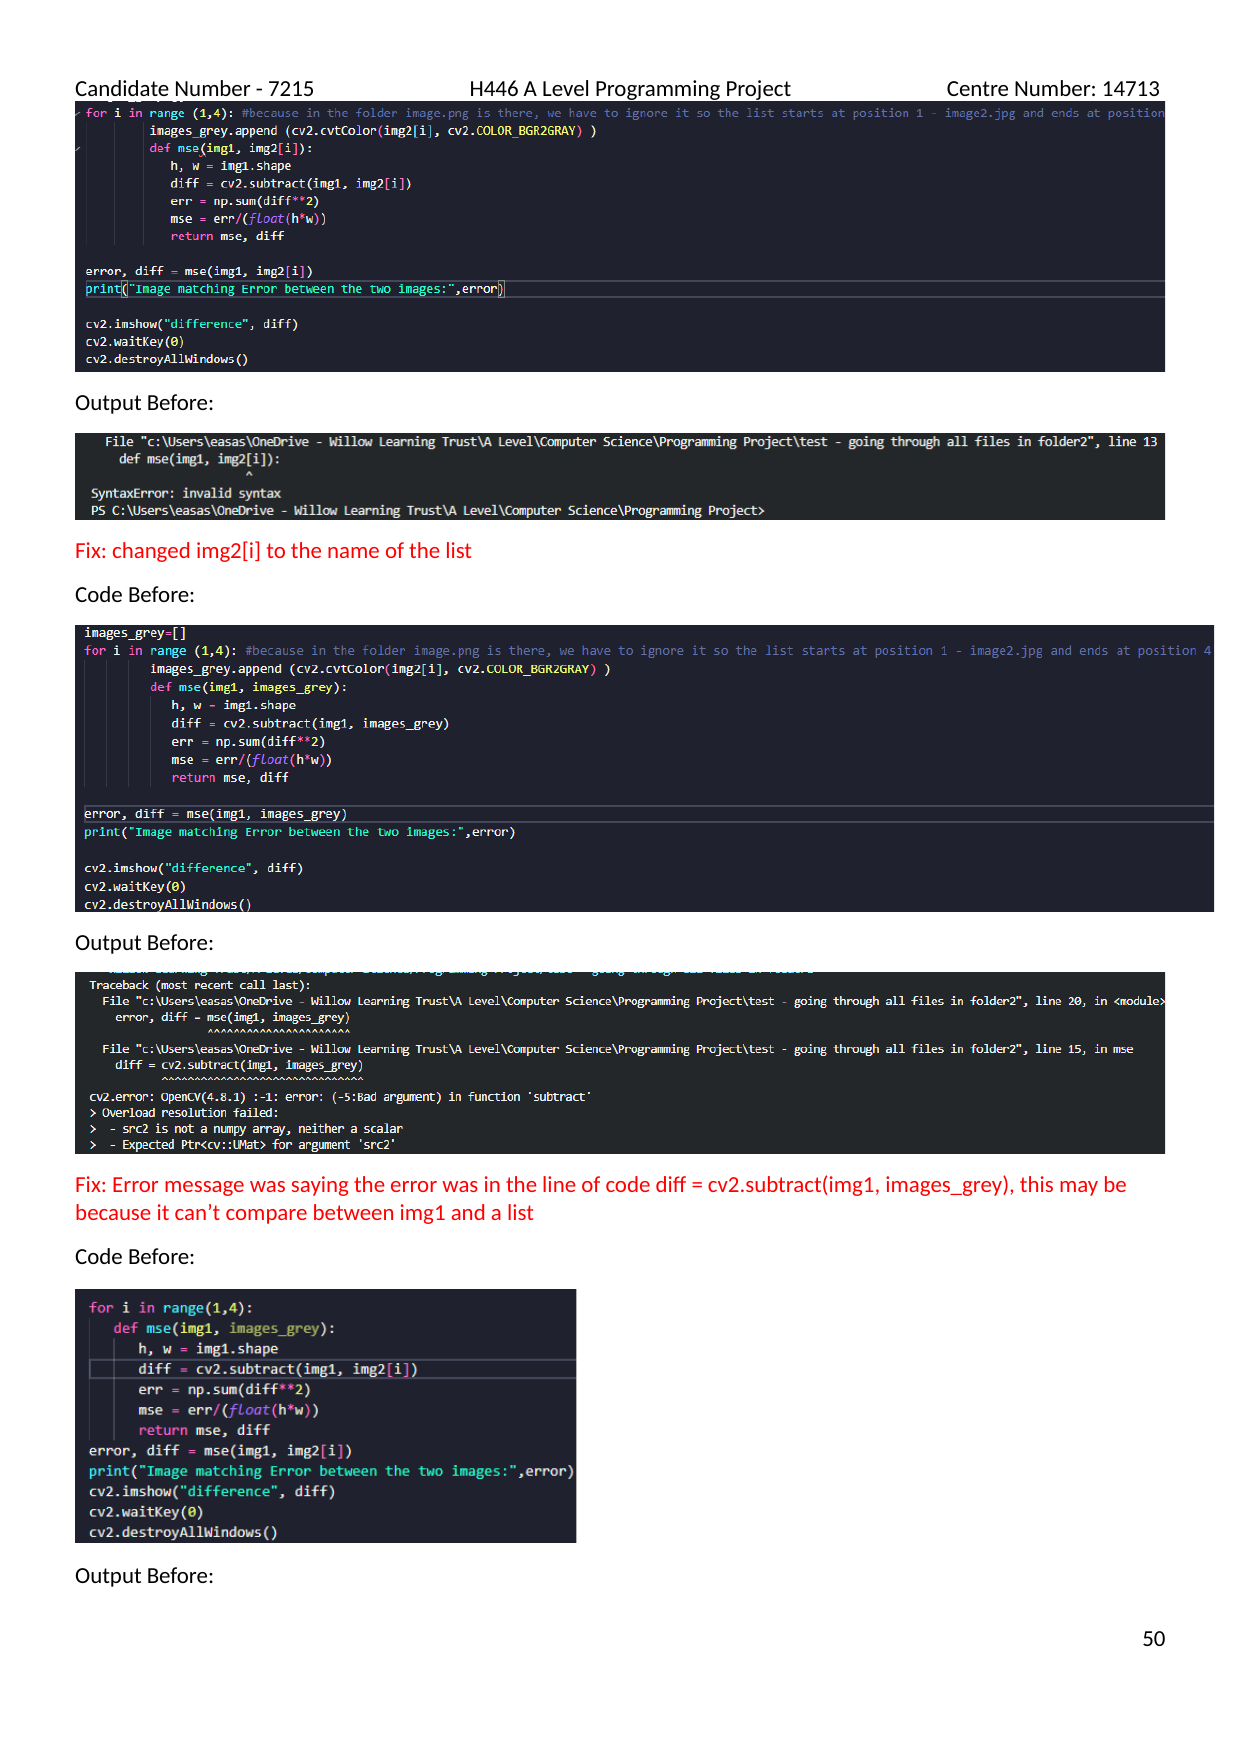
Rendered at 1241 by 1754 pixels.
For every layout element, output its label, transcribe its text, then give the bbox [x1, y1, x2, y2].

text Fix: Error message was saying the error was in the line of code diff = cv2.subtract(img1, images_grey), this may be because it can’t compare between img1 and a list [75, 1170, 1165, 1226]
picture [75, 625, 1215, 912]
text Output Before: [75, 388, 1165, 416]
picture [75, 972, 1166, 1154]
picture [75, 101, 1166, 372]
text Output Before: [75, 928, 1165, 956]
picture [75, 1289, 577, 1543]
picture [75, 433, 1166, 520]
text Output Before: [75, 1562, 1165, 1590]
text Code Before: [75, 1242, 1165, 1271]
text Code Before: [75, 581, 1165, 608]
text Fix: changed img2[i] to the name of the list [75, 536, 1165, 564]
